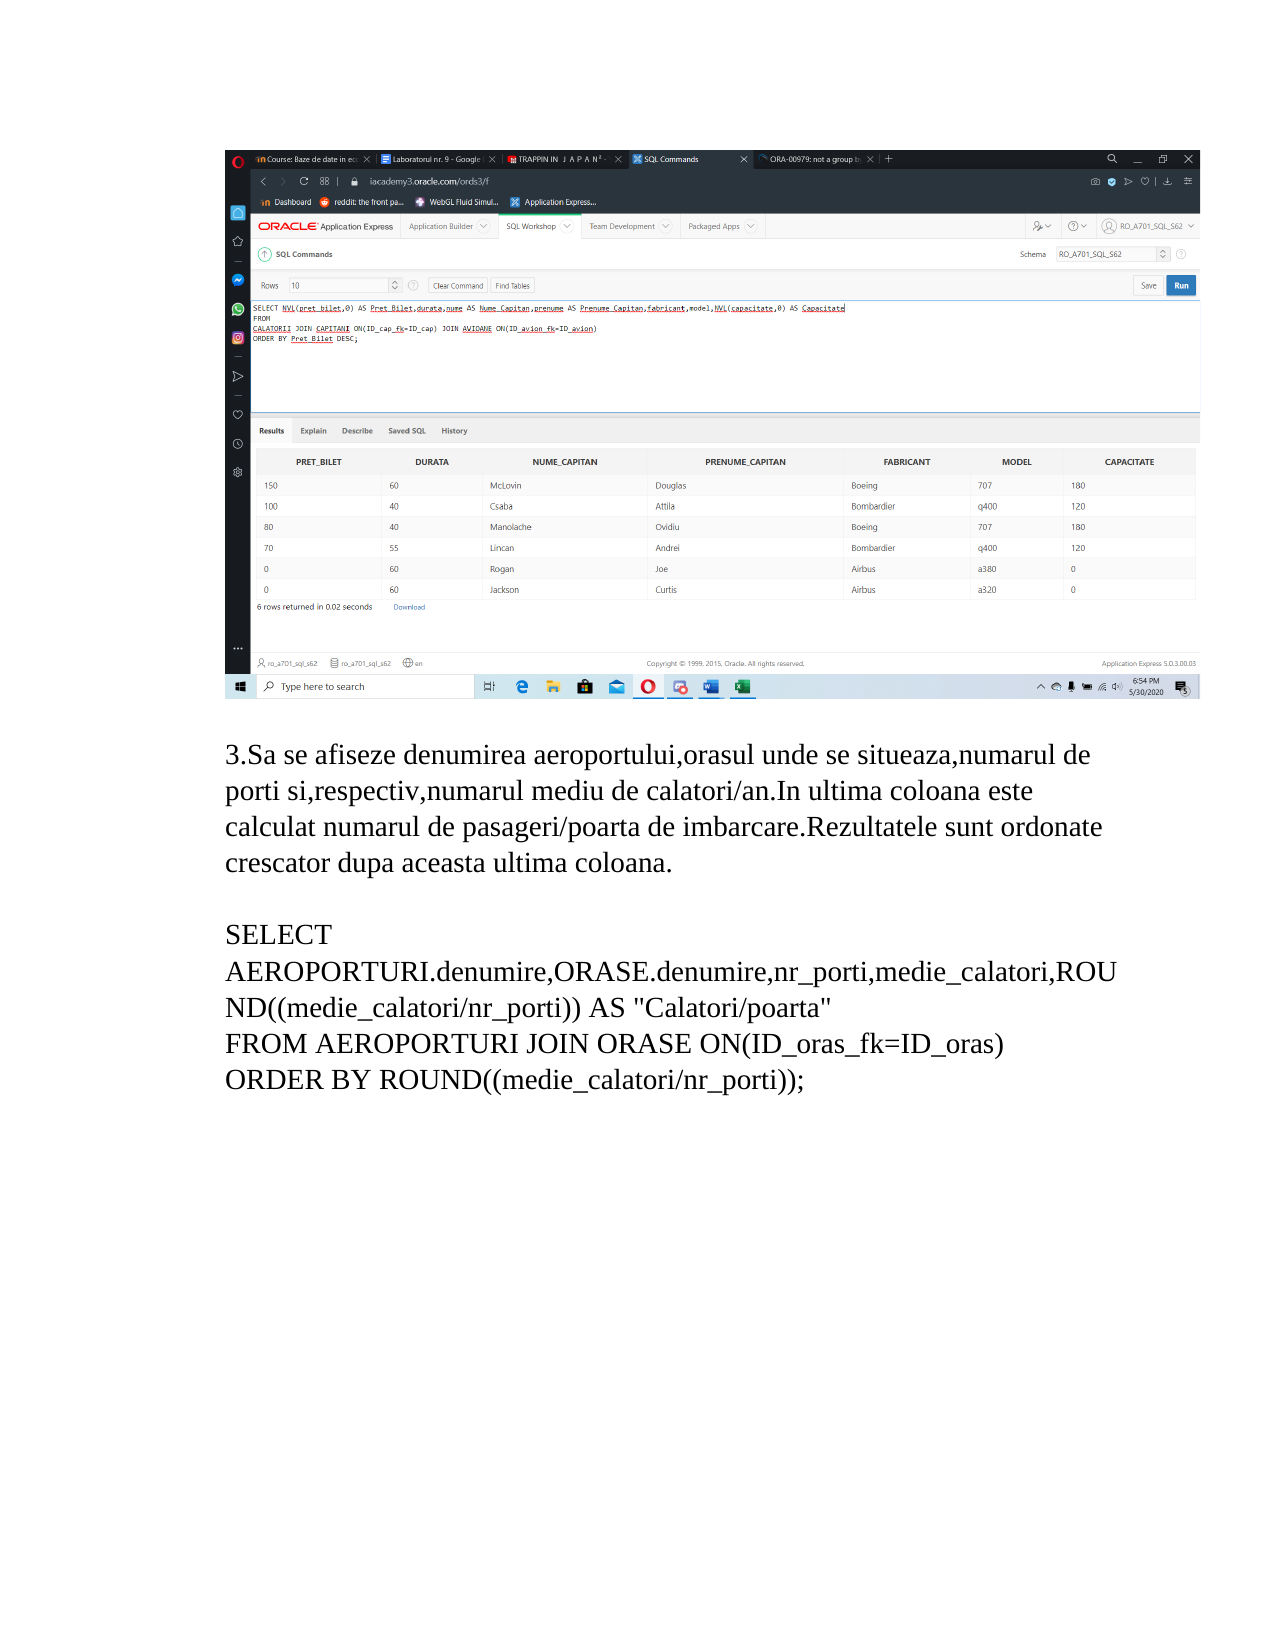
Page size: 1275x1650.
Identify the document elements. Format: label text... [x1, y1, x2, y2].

list SELECT AEROPORTURI.denumire,ORASE.denumire,nr_porti,medie_calatori,ROUND((medie_calatori/nr_porti)) AS "Calatori/poarta" [225, 917, 1125, 1023]
list 3.Sa se afiseze denumirea aeroportului,orasul unde se situeaza,numarul de porti si,respectiv,numarul mediu de calatori/an.In ultima coloana este calculat numarul de pasageri/poarta de imbarcare.Rezultatele sunt ordonate crescator dupa aceasta ultima coloana. [225, 737, 1125, 879]
list FROM AEROPORTURI JOIN ORASE ON(ID_oras_fk=ID_oras) [225, 1026, 1125, 1059]
list ORDER BY ROUND((medie_calatori/nr_porti)); [225, 1062, 1125, 1096]
picture [225, 150, 1200, 699]
